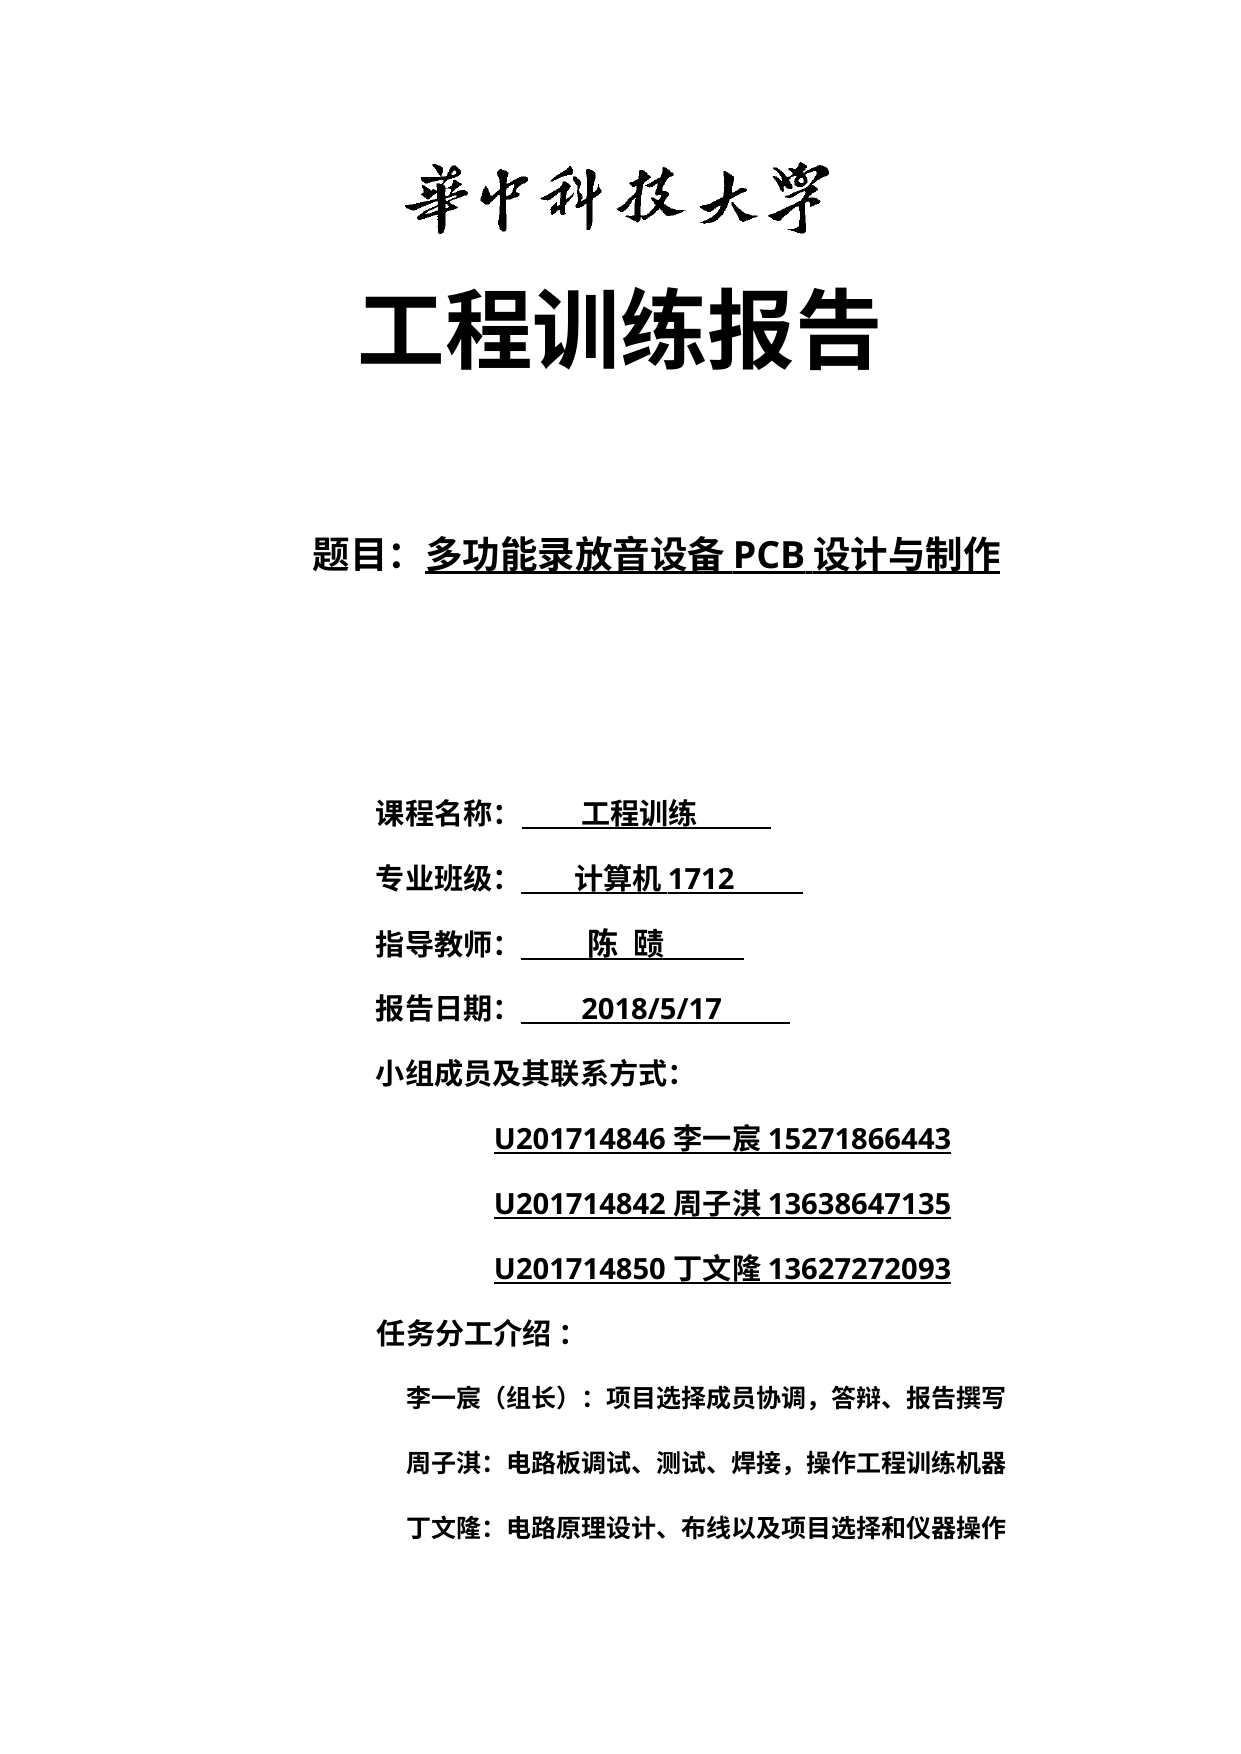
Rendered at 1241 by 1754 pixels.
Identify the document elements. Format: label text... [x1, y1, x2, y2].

text U201714846 李一宸 15271866443 [306, 1104, 1053, 1169]
text U201714850 丁文隆 13627272093 [450, 1234, 1053, 1299]
text 报告日期： 2018/5/17 [187, 974, 1053, 1039]
text 丁文隆：电路原理设计、布线以及项目选择和仪器操作 [187, 1494, 1053, 1559]
text 任务分工介绍 ： [187, 1299, 1053, 1364]
text 小组成员及其联系方式： [187, 1039, 1053, 1104]
text 工程训练报告 [187, 259, 1053, 389]
text 课程名称： 工程训练 [187, 779, 1053, 844]
text 周子淇：电路板调试、测试、焊接，操作工程训练机器 [187, 1429, 1053, 1494]
text 题目：多功能录放音设备PCB设计与制作 [187, 519, 1053, 584]
text U201714842 周子淇 13638647135 [450, 1169, 1053, 1234]
text 专业班级： 计算机1712 [187, 844, 1053, 909]
text 指导教师： 陈 赜 [187, 909, 1053, 974]
text 李一宸（组长）：项目选择成员协调，答辩、报告撰写 [406, 1364, 1053, 1429]
